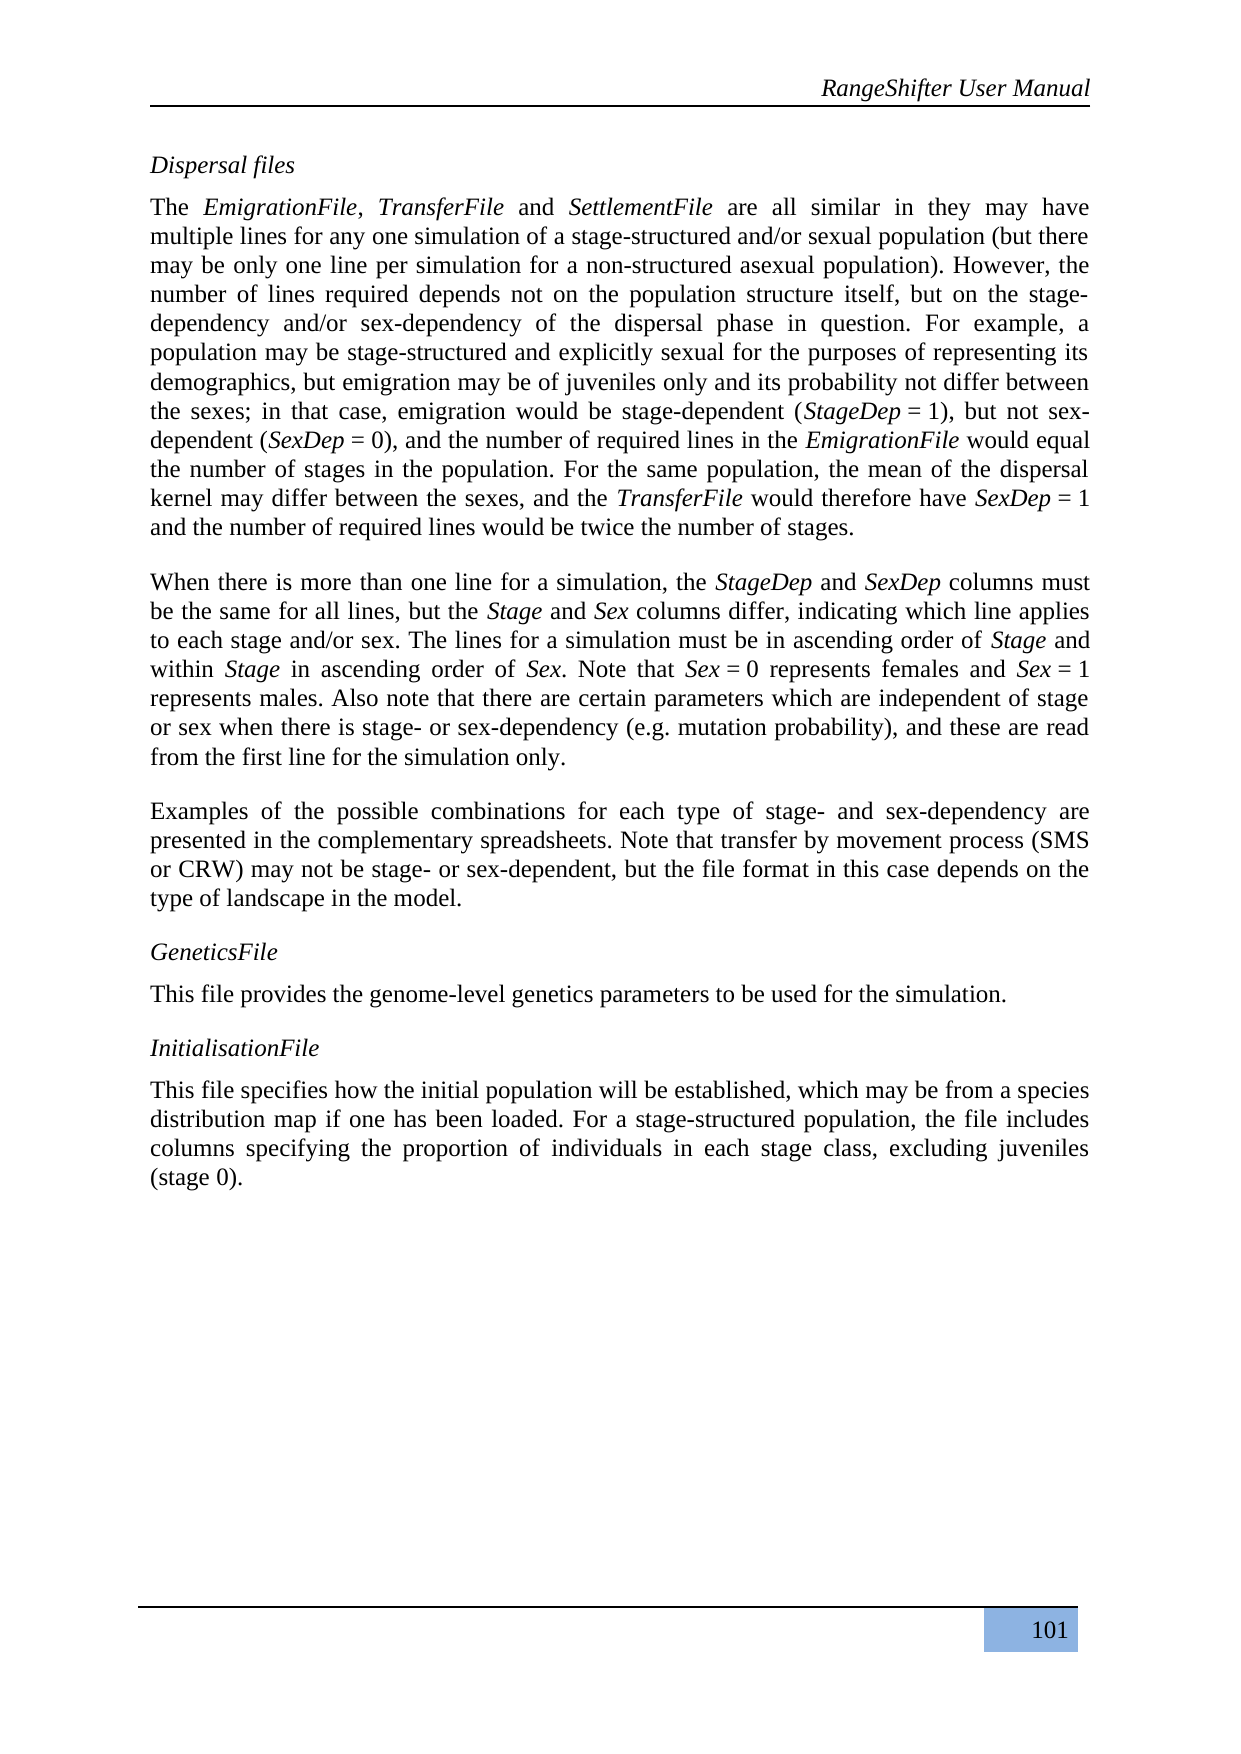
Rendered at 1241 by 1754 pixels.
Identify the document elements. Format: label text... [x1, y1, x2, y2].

subtitle Dispersal files [150, 150, 1090, 179]
subtitle InitialisationFile [150, 1033, 1090, 1062]
text This file provides the genome-level genetics parameters to be used for the simulation. [150, 979, 1090, 1008]
text Examples of the possible combinations for each type of stage- and sex-dependency are presented in the complementary spreadsheets. Note that transfer by movement process (SMS or CRW) may not be stage- or sex-dependent, but the file format in this case depends on the type of landscape in the model. [150, 796, 1090, 912]
subtitle GeneticsFile [150, 937, 1090, 967]
text The EmigrationFile, TransferFile and SettlementFile are all similar in they may have multiple lines for any one simulation of a stage-structured and/or sexual population (but there may be only one line per simulation for a non-structured asexual population). However, the number of lines required depends not on the population structure itself, but on the stage-dependency and/or sex-dependency of the dispersal phase in question. For example, a population may be stage-structured and explicitly sexual for the purposes of representing its demographics, but emigration may be of juveniles only and its probability not differ between the sexes; in that case, emigration would be stage-dependent (StageDep = 1), but not sex-dependent (SexDep = 0), and the number of required lines in the EmigrationFile would equal the number of stages in the population. For the same population, the mean of the dispersal kernel may differ between the sexes, and the TransferFile would therefore have SexDep = 1 and the number of required lines would be twice the number of stages. [150, 192, 1090, 542]
text This file specifies how the initial population will be established, which may be from a species distribution map if one has been loaded. For a stage-structured population, the file includes columns specifying the proportion of individuals in each stage class, excluding juveniles (stage 0). [150, 1075, 1090, 1192]
text When there is more than one line for a simulation, the StageDep and SexDep columns must be the same for all lines, but the Stage and Sex columns differ, indicating which line applies to each stage and/or sex. The lines for a simulation must be in ascending order of Stage and within Stage in ascending order of Sex. Note that Sex = 0 represents females and Sex = 1 represents males. Also note that there are certain parameters which are independent of stage or sex when there is stage- or sex-dependency (e.g. mutation probability), and these are read from the first line for the simulation only. [150, 567, 1090, 771]
